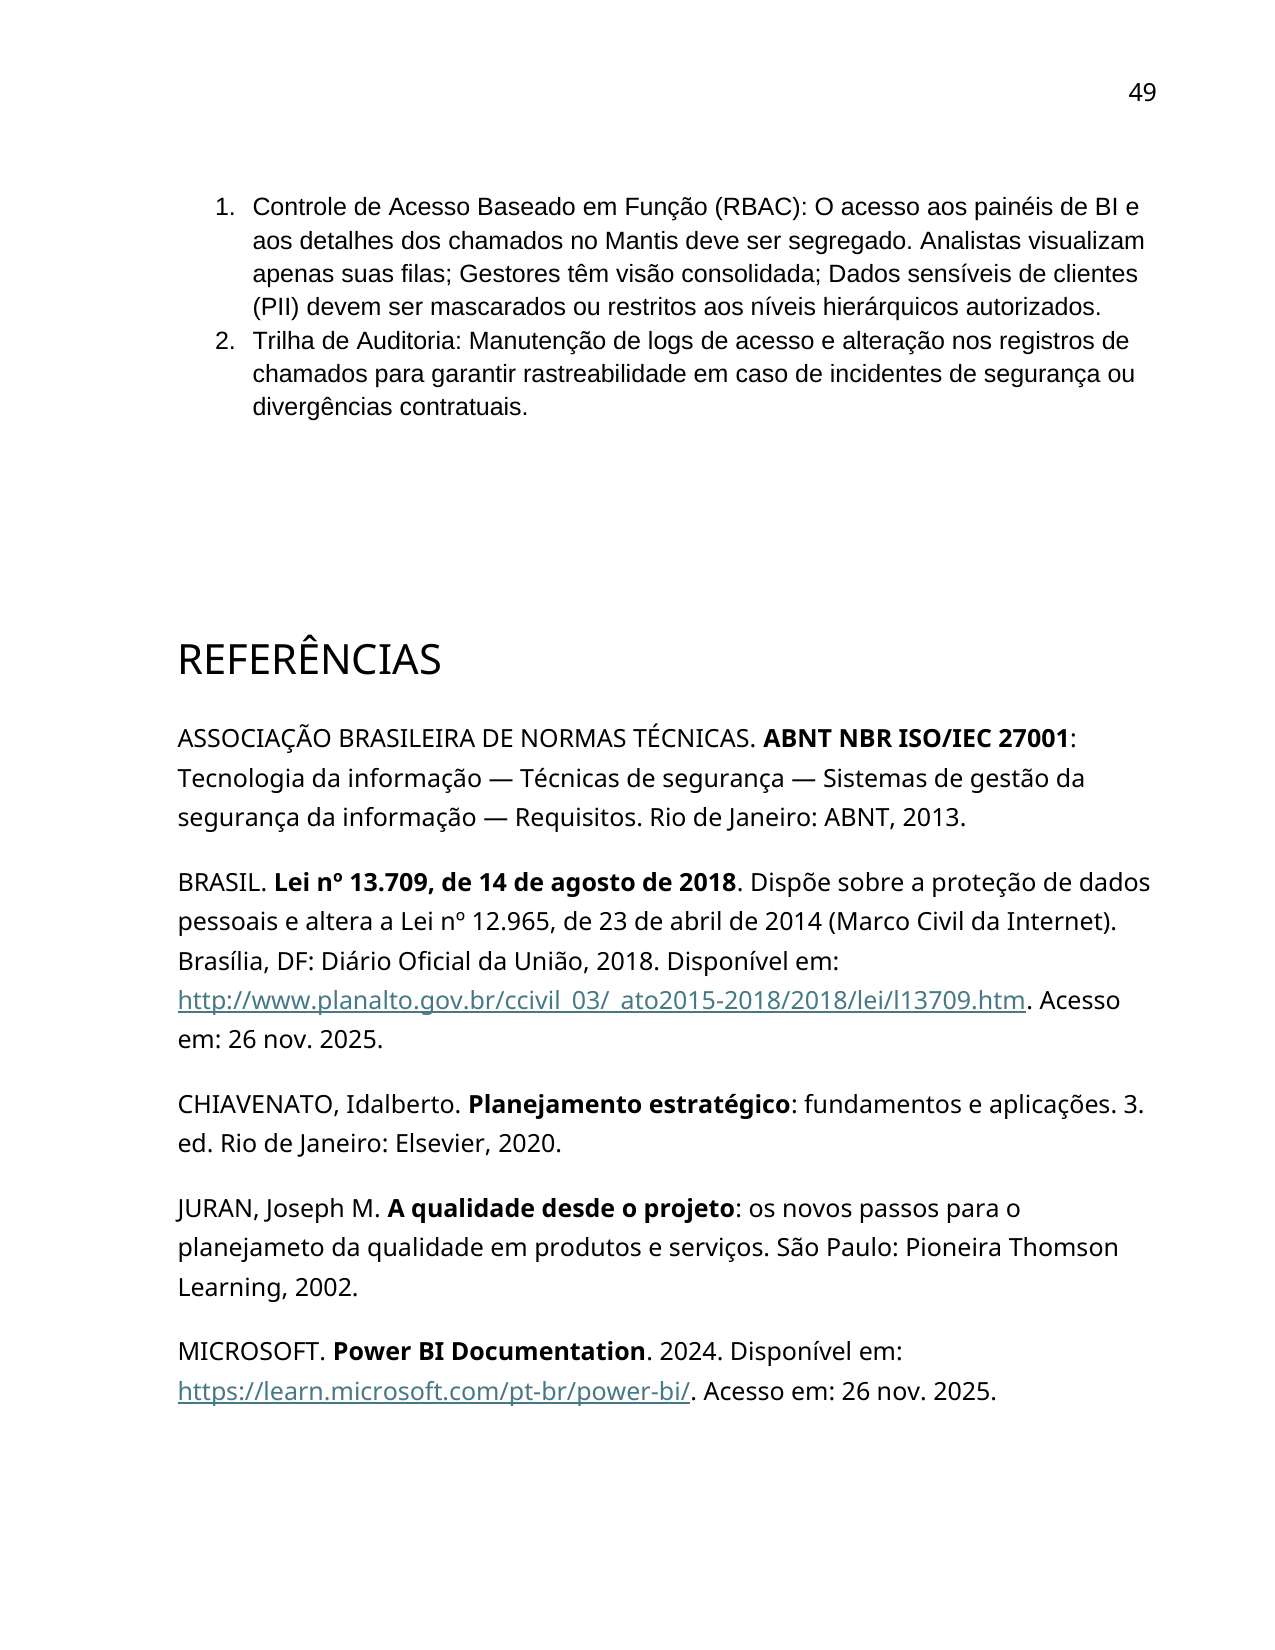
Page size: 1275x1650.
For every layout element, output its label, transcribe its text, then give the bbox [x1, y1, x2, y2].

list Trilha de Auditoria: Manutenção de logs de acesso e alteração nos registros de chamados para garantir rastreabilidade em caso de incidentes de segurança ou divergências contratuais. [215, 326, 1157, 421]
text JURAN, Joseph M. A qualidade desde o projeto: os novos passos para o planejameto da qualidade em produtos e serviços. São Paulo: Pioneira Thomson Learning, 2002. [177, 1191, 1157, 1303]
text ASSOCIAÇÃO BRASILEIRA DE NORMAS TÉCNICAS. ABNT NBR ISO/IEC 27001: Tecnologia da informação — Técnicas de segurança — Sistemas de gestão da segurança da informação — Requisitos. Rio de Janeiro: ABNT, 2013. [177, 721, 1157, 834]
text BRASIL. Lei nº 13.709, de 14 de agosto de 2018. Dispõe sobre a proteção de dados pessoais e altera a Lei nº 12.965, de 23 de abril de 2014 (Marco Civil da Internet). Brasília, DF: Diário Oficial da União, 2018. Disponível em: http://www.planalto.gov.br/ccivil_03/_ato2015-2018/2018/lei/l13709.htm. Acesso em: 26 nov. 2025. [177, 864, 1157, 1056]
text MICROSOFT. Power BI Documentation. 2024. Disponível em: https://learn.microsoft.com/pt-br/power-bi/. Acesso em: 26 nov. 2025. [177, 1334, 1157, 1407]
text CHIAVENATO, Idalberto. Planejamento estratégico: fundamentos e aplicações. 3. ed. Rio de Janeiro: Elsevier, 2020. [177, 1087, 1157, 1160]
subtitle REFERÊNCIAS [177, 630, 1157, 687]
list Controle de Acesso Baseado em Função (RBAC): O acesso aos painéis de BI e aos detalhes dos chamados no Mantis deve ser segregado. Analistas visualizam apenas suas filas; Gestores têm visão consolidada; Dados sensíveis de clientes (PII) devem ser mascarados ou restritos aos níveis hierárquicos autorizados. [215, 192, 1157, 321]
